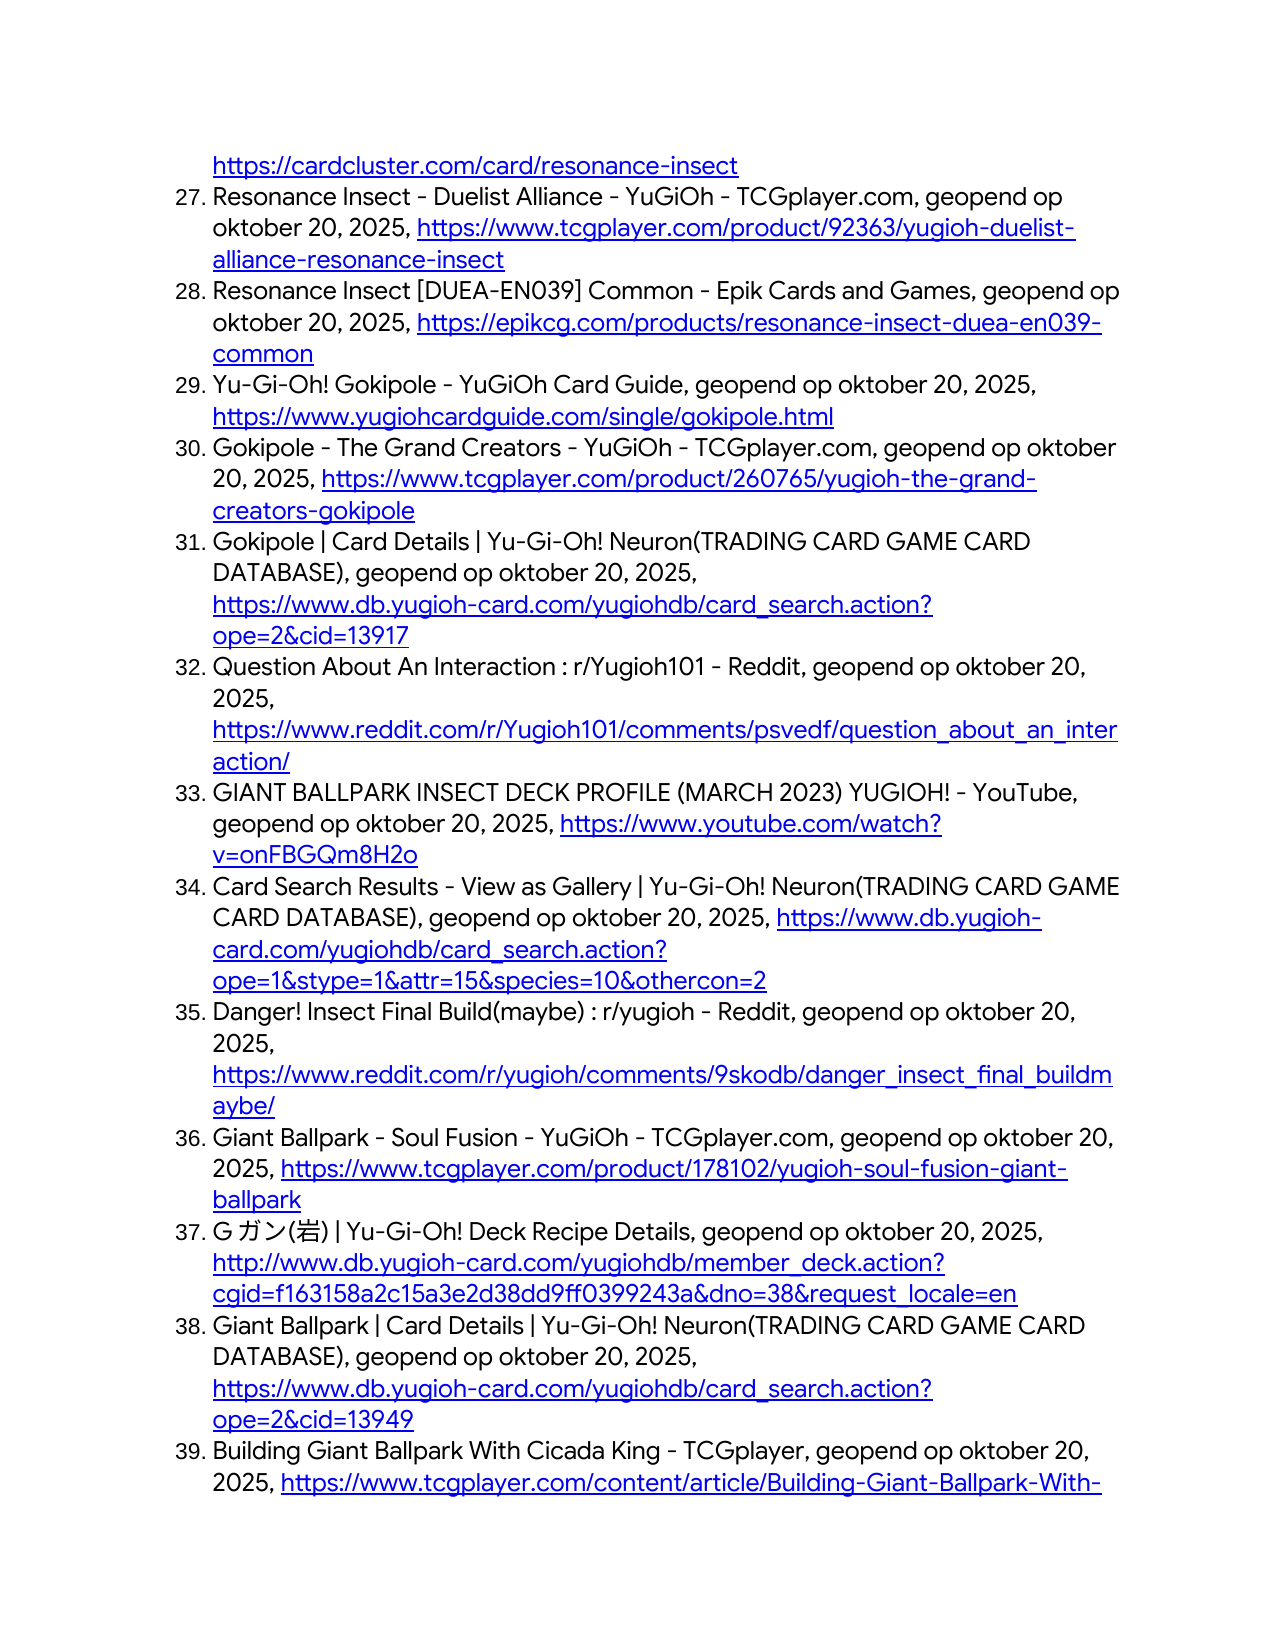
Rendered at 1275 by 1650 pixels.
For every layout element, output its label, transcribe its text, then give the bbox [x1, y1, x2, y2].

list Resonance Insect [DUEA-EN039] Common - Epik Cards and Games, geopend op oktober 20, 2025, https://epikcg.com/products/resonance-insect-duea-en039-common [175, 275, 1125, 369]
list Gokipole - The Grand Creators - YuGiOh - TCGplayer.com, geopend op oktober 20, 2025, https://www.tcgplayer.com/product/260765/yugioh-the-grand-creators-gokipole [175, 432, 1125, 526]
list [175, 1436, 1125, 1498]
list Yu-Gi-Oh! Gokipole - YuGiOh Card Guide, geopend op oktober 20, 2025, https://www.yugiohcardguide.com/single/gokipole.html [175, 369, 1125, 432]
list Gガン(岩) | Yu-Gi-Oh! Deck Recipe Details, geopend op oktober 20, 2025, http://www.db.yugioh-card.com/yugiohdb/member_deck.action?cgid=f163158a2c15a3e2d38dd9ff0399243a&dno=38&request_locale=en [175, 1216, 1125, 1310]
list Resonance Insect - Duelist Alliance - YuGiOh - TCGplayer.com, geopend op oktober 20, 2025, https://www.tcgplayer.com/product/92363/yugioh-duelist-alliance-resonance-insect [175, 181, 1125, 275]
list Question About An Interaction : r/Yugioh101 - Reddit, geopend op oktober 20, 2025, https://www.reddit.com/r/Yugioh101/comments/psvedf/question_about_an_interaction/ [175, 652, 1125, 777]
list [175, 150, 1125, 181]
list Danger! Insect Final Build(maybe) : r/yugioh - Reddit, geopend op oktober 20, 2025, https://www.reddit.com/r/yugioh/comments/9skodb/danger_insect_final_buildmaybe/ [175, 997, 1125, 1122]
list Card Search Results - View as Gallery | Yu-Gi-Oh! Neuron(TRADING CARD GAME CARD DATABASE), geopend op oktober 20, 2025, https://www.db.yugioh-card.com/yugiohdb/card_search.action?ope=1&stype=1&attr=15&species=10&othercon=2 [175, 871, 1125, 997]
list GIANT BALLPARK INSECT DECK PROFILE (MARCH 2023) YUGIOH! - YouTube, geopend op oktober 20, 2025, https://www.youtube.com/watch?v=onFBGQm8H2o [175, 777, 1125, 871]
list Gokipole | Card Details | Yu-Gi-Oh! Neuron(TRADING CARD GAME CARD DATABASE), geopend op oktober 20, 2025, https://www.db.yugioh-card.com/yugiohdb/card_search.action?ope=2&cid=13917 [175, 526, 1125, 652]
list Giant Ballpark | Card Details | Yu-Gi-Oh! Neuron(TRADING CARD GAME CARD DATABASE), geopend op oktober 20, 2025, https://www.db.yugioh-card.com/yugiohdb/card_search.action?ope=2&cid=13949 [175, 1310, 1125, 1436]
list Giant Ballpark - Soul Fusion - YuGiOh - TCGplayer.com, geopend op oktober 20, 2025, https://www.tcgplayer.com/product/178102/yugioh-soul-fusion-giant-ballpark [175, 1122, 1125, 1216]
